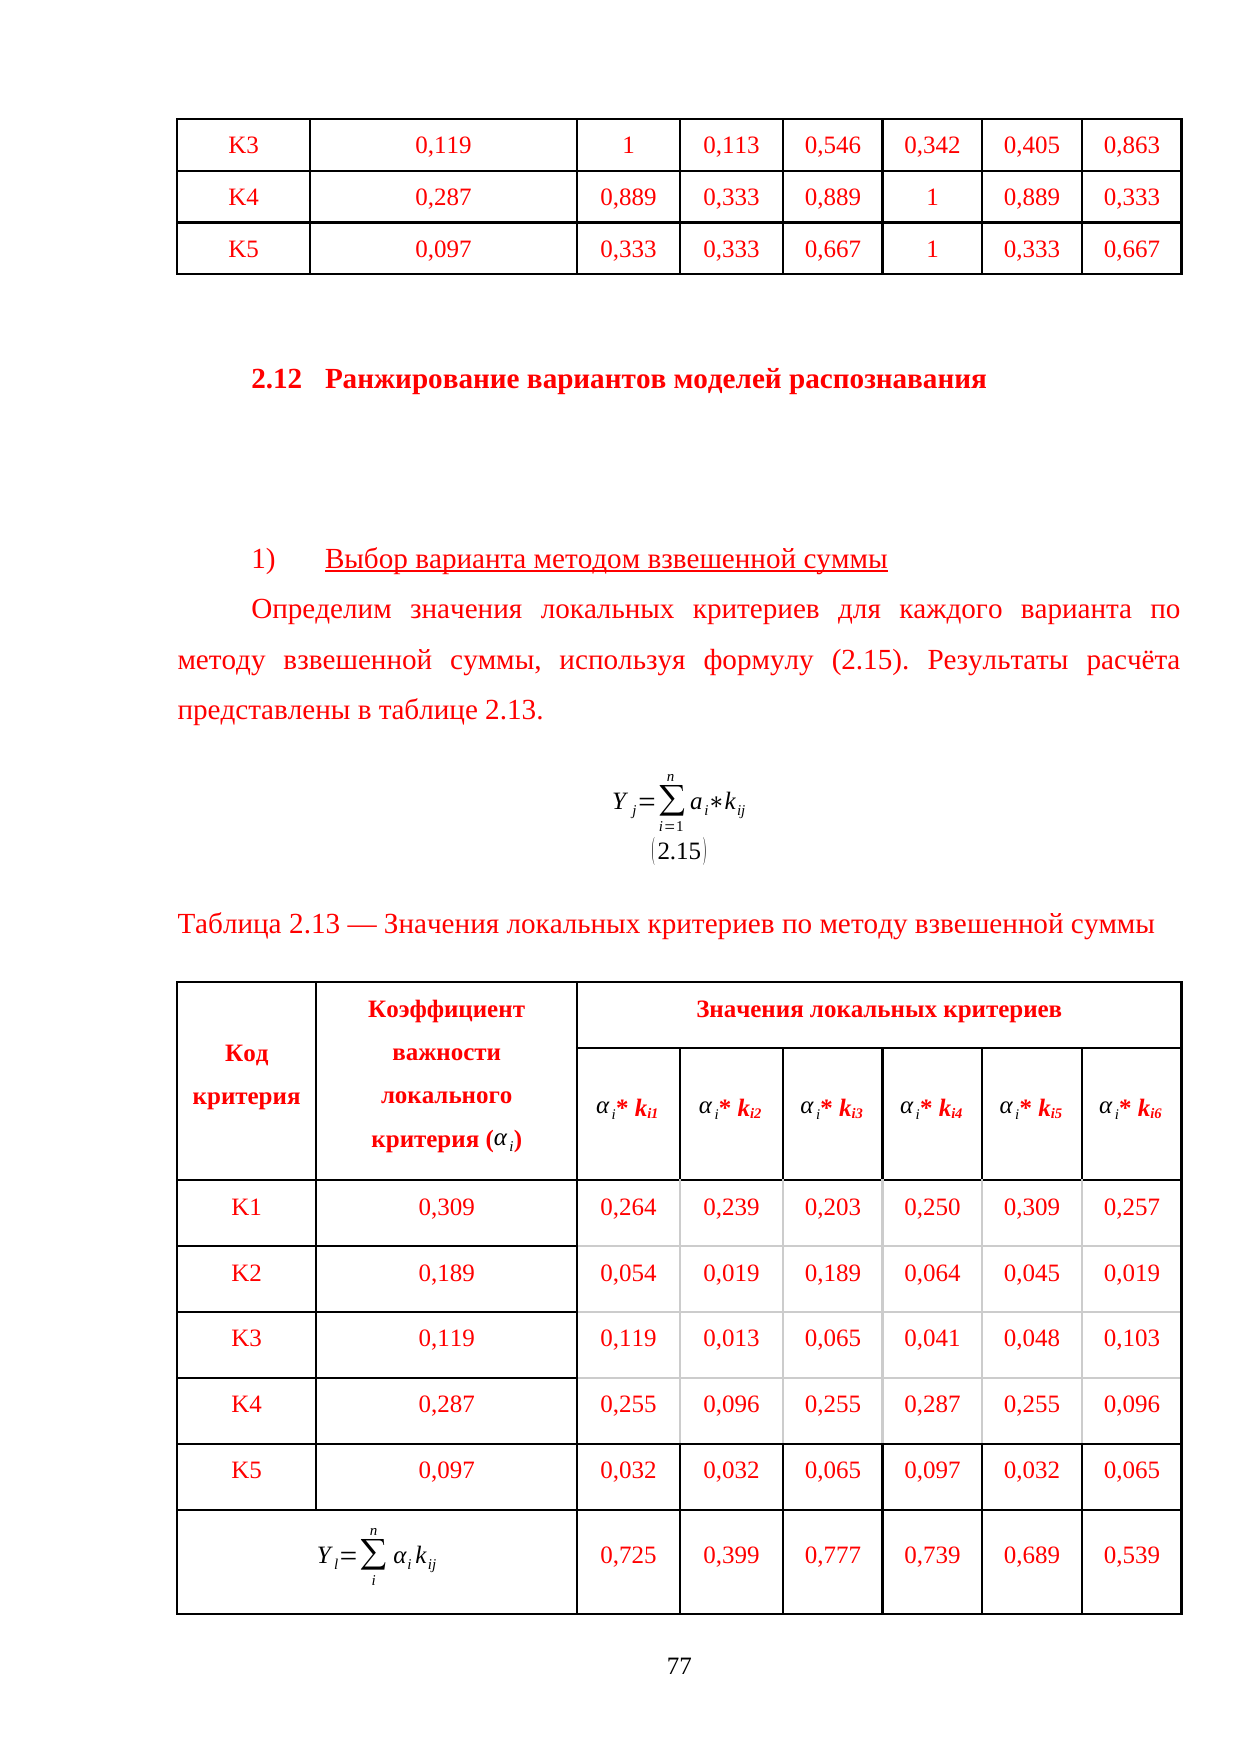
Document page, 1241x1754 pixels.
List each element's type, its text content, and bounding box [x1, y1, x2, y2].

table_cell 0,013 [681, 1313, 782, 1377]
table_cell 0,287 [317, 1379, 576, 1443]
table_cell 0,889 [983, 172, 1081, 221]
table_cell 0,739 [884, 1511, 981, 1613]
table_cell 0,054 [578, 1247, 679, 1311]
table_cell 0,405 [983, 120, 1081, 170]
table_cell 0,019 [1083, 1247, 1180, 1311]
table_header Код критерия [178, 983, 315, 1179]
table_cell 0,689 [983, 1511, 1081, 1613]
table_cell 0,065 [784, 1313, 881, 1377]
table_cell K4 [178, 1379, 315, 1443]
table_cell 0,019 [681, 1247, 782, 1311]
table_cell 0,287 [311, 172, 576, 221]
table_cell 0,667 [784, 224, 881, 273]
table_cell 0,309 [317, 1181, 576, 1245]
table_cell 0,203 [784, 1181, 881, 1245]
table_cell 0,250 [884, 1181, 981, 1245]
table_cell 0,333 [578, 224, 679, 273]
table_cell 0,287 [884, 1379, 981, 1443]
table_cell * ki2 [681, 1049, 782, 1179]
table_cell 0,333 [1083, 172, 1180, 221]
table_cell K3 [178, 1313, 315, 1377]
table_cell 0,309 [983, 1181, 1081, 1245]
table_cell 0,189 [317, 1247, 576, 1311]
table_cell 0,725 [578, 1511, 679, 1613]
table_cell 0,032 [983, 1445, 1081, 1509]
table_cell * ki4 [884, 1049, 981, 1179]
table_cell * ki6 [1083, 1049, 1180, 1179]
table_cell 0,342 [884, 120, 981, 170]
list Выбор варианта методом взвешенной суммы [177, 541, 1180, 575]
table_cell K2 [178, 1247, 315, 1311]
table_cell K5 [178, 1445, 315, 1509]
table_cell 0,667 [1083, 224, 1180, 273]
table_cell 0,255 [784, 1379, 881, 1443]
table_cell 0,097 [317, 1445, 576, 1509]
table_cell 0,113 [681, 120, 782, 170]
table_cell 0,041 [884, 1313, 981, 1377]
table_cell 0,048 [983, 1313, 1081, 1377]
table_cell 0,032 [578, 1445, 679, 1509]
table_cell 0,264 [578, 1181, 679, 1245]
table_cell K3 [178, 120, 309, 170]
table_cell 0,119 [311, 120, 576, 170]
table_cell K5 [178, 224, 309, 273]
table_cell 0,239 [681, 1181, 782, 1245]
text Определим значения локальных критериев для каждого варианта по методу взвешенной суммы, используя формулу (2.15). Результаты расчёта представлены в таблице 2.13. [177, 591, 1181, 726]
table_cell 0,065 [784, 1445, 881, 1509]
table_cell * ki5 [983, 1049, 1081, 1179]
table_cell 0,889 [578, 172, 679, 221]
table_cell 0,399 [681, 1511, 782, 1613]
table_cell 0,863 [1083, 120, 1180, 170]
table_cell 0,889 [784, 172, 881, 221]
table_cell 0,045 [983, 1247, 1081, 1311]
table_cell 1 [884, 224, 981, 273]
table_cell 0,255 [983, 1379, 1081, 1443]
table_cell 0,032 [681, 1445, 782, 1509]
table_cell * ki1 [578, 1049, 679, 1179]
table_cell 0,539 [1083, 1511, 1180, 1613]
table_cell 0,189 [784, 1247, 881, 1311]
text Таблица 2.13 — Значения локальных критериев по методу взвешенной суммы [177, 906, 1181, 939]
table_cell K4 [178, 172, 309, 221]
table_cell 1 [578, 120, 679, 170]
table_cell 0,255 [578, 1379, 679, 1443]
table_cell 0,096 [681, 1379, 782, 1443]
table_cell K1 [178, 1181, 315, 1245]
table_cell 0,777 [784, 1511, 881, 1613]
table_cell 0,546 [784, 120, 881, 170]
table_cell 0,097 [311, 224, 576, 273]
table_cell 0,065 [1083, 1445, 1180, 1509]
table_cell 0,257 [1083, 1181, 1180, 1245]
table_cell 0,333 [681, 172, 782, 221]
table_cell 0,097 [884, 1445, 981, 1509]
table_cell 0,119 [578, 1313, 679, 1377]
list Ранжирование вариантов моделей распознавания [177, 361, 1180, 395]
table_cell 0,119 [317, 1313, 576, 1377]
table_cell 0,333 [983, 224, 1081, 273]
table_cell * ki3 [784, 1049, 881, 1179]
table_cell 0,096 [1083, 1379, 1180, 1443]
table_cell 0,103 [1083, 1313, 1180, 1377]
table_cell 1 [884, 172, 981, 221]
table_header Коэффициент важности локального критерия () [317, 983, 576, 1179]
table_header Значения локальных критериев [578, 983, 1180, 1047]
table_cell 0,064 [884, 1247, 981, 1311]
table_cell 0,333 [681, 224, 782, 273]
table_cell [178, 1511, 576, 1613]
